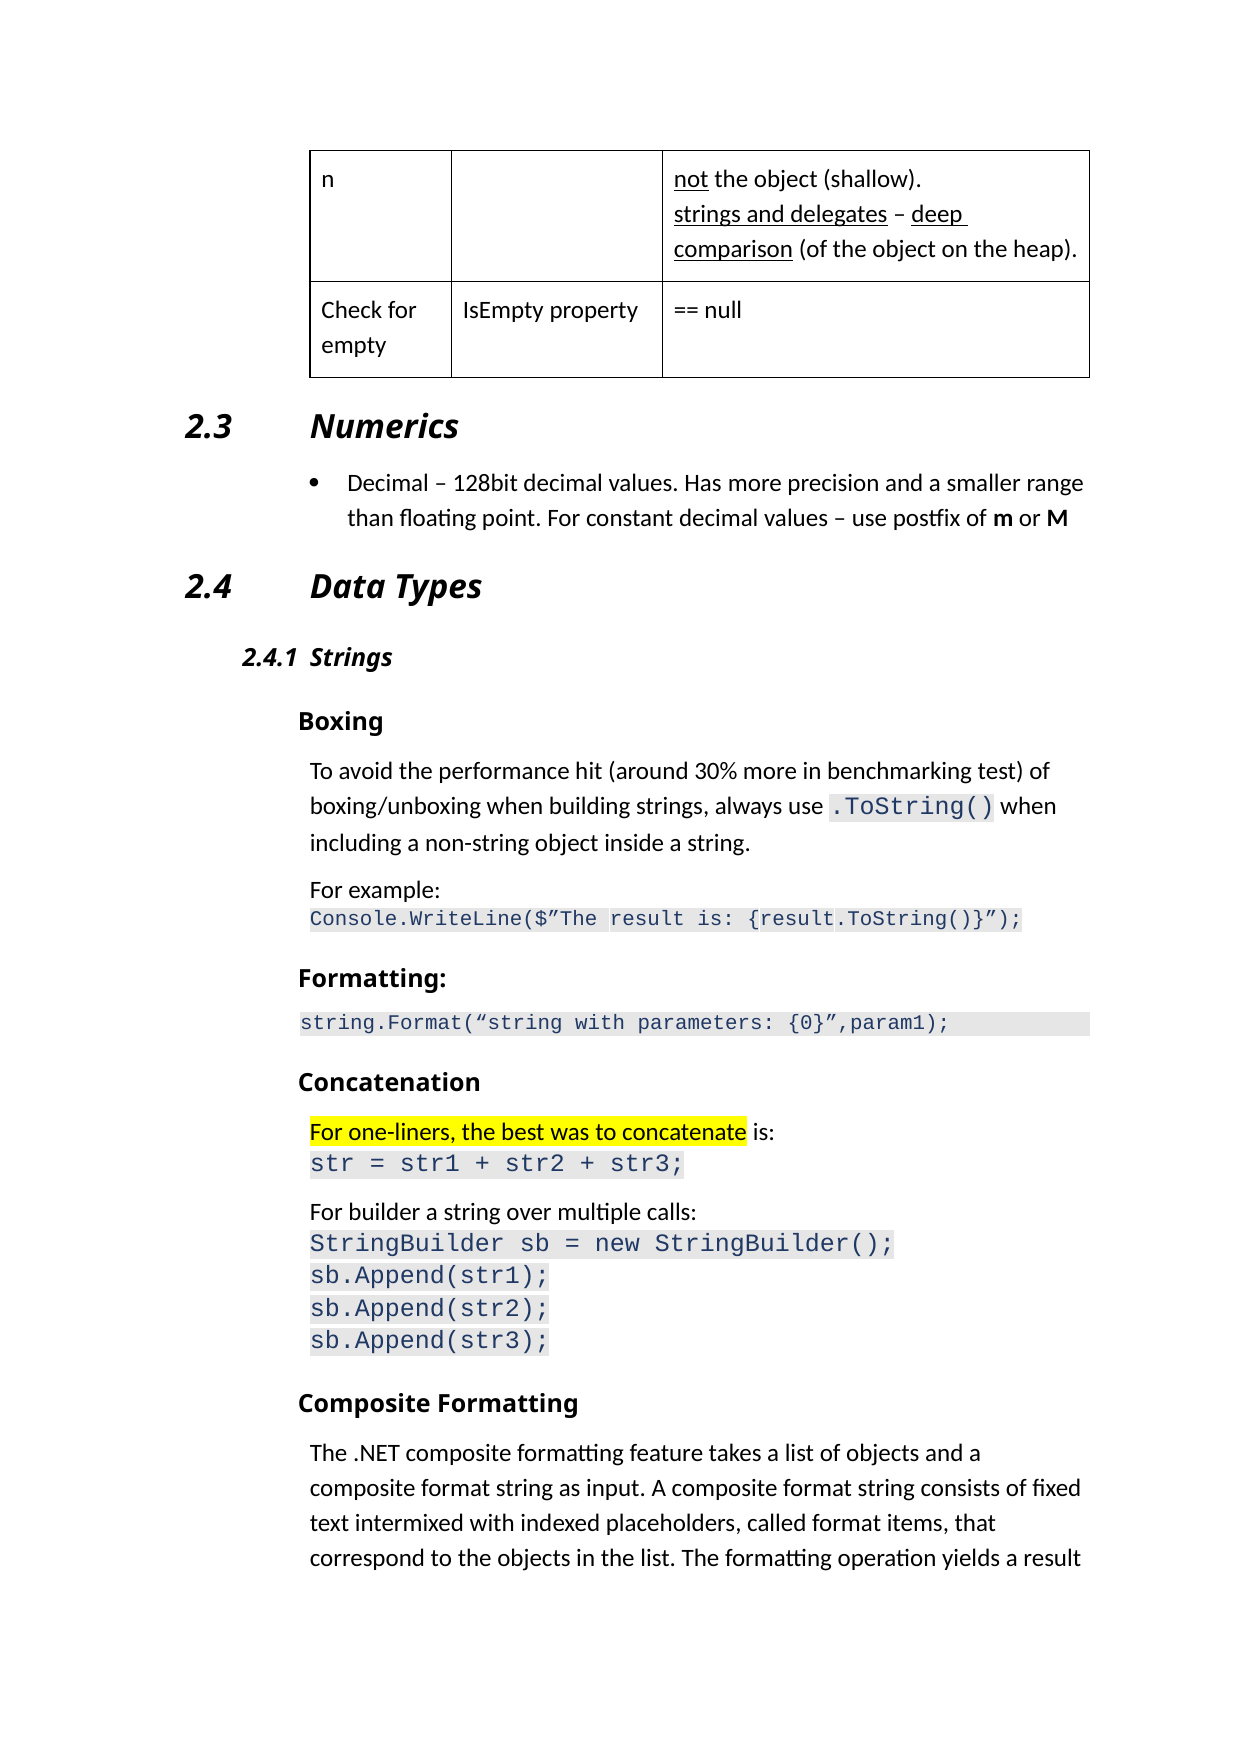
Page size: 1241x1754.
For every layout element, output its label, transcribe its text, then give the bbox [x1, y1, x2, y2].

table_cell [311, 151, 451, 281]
subtitle Composite Formatting [298, 1385, 1090, 1419]
text To avoid the performance hit (around 30% more in benchmarking test) of boxing/unboxing when building strings, always use .ToString() when including a non-string object inside a string. [309, 755, 1090, 857]
subtitle Numerics [185, 403, 1090, 448]
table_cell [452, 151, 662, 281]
subtitle Data Types [185, 562, 1090, 608]
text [309, 1437, 1090, 1572]
text For one-liners, the best was to concatenate is: str = str1 + str2 + str3; [309, 1116, 1090, 1179]
subtitle Concatenation [298, 1064, 1090, 1098]
subtitle Formatting: [298, 960, 1090, 994]
text string.Format(“string with parameters: {0}”,param1); [300, 1012, 1090, 1036]
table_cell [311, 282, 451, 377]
subtitle Boxing [298, 704, 1090, 738]
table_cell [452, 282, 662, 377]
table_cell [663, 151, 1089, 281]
text For builder a string over multiple calls: StringBuilder sb = new StringBuilder(); sb.Append(str1); sb.Append(str2); sb.Append(str3); [309, 1196, 1090, 1356]
subtitle Strings [298, 639, 1090, 674]
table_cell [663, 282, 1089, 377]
list Decimal – 128bit decimal values. Has more precision and a smaller range than floating point. For constant decimal values – use postfix of m or M [309, 467, 1090, 533]
text For example: Console.WriteLine($”The result is: {result.ToString()}”); [309, 874, 1090, 932]
